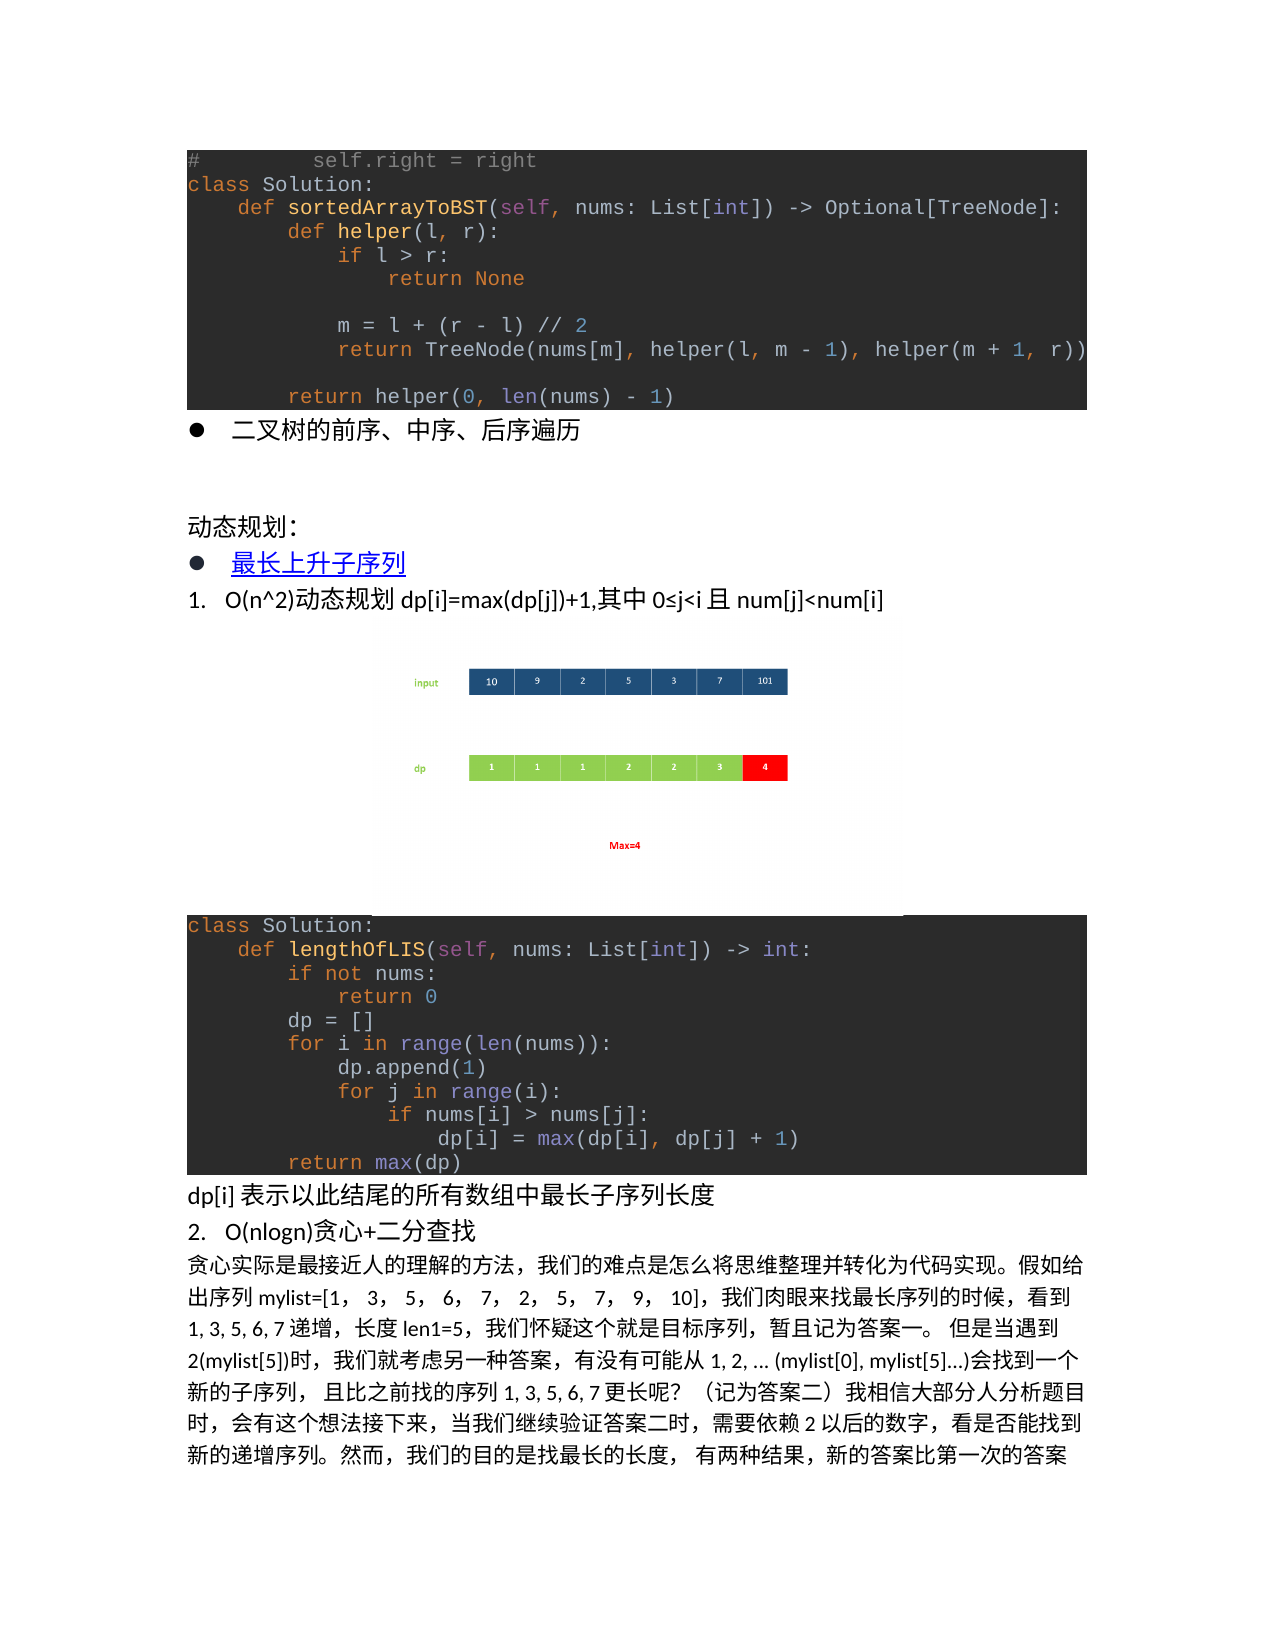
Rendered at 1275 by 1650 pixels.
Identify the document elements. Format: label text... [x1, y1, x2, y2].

text dp[i] 表示以此结尾的所有数组中最长子序列长度 [187, 1175, 1087, 1212]
list O(n^2)动态规划 dp[i]=max(dp[j])+1,其中0≤j<i且num[j]<num[i] [187, 580, 1087, 616]
picture [371, 616, 904, 916]
text class Solution: def lengthOfLIS(self, nums: List[int]) -> int: if not nums: return 0 dp = [] for i in range(len(nums)): dp.append(1) for j in range(i): if nums[i] > nums[j]: dp[i] = max(dp[i], dp[j] + 1) return max(dp) [187, 915, 1087, 1175]
subtitle 最长上升子序列 [187, 544, 1087, 580]
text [187, 1248, 1087, 1469]
text 动态规划： [187, 507, 1087, 544]
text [187, 150, 1087, 410]
list O(nlogn)贪心+二分查找 [187, 1212, 1087, 1248]
list 二叉树的前序、中序、后序遍历 [187, 410, 1087, 446]
